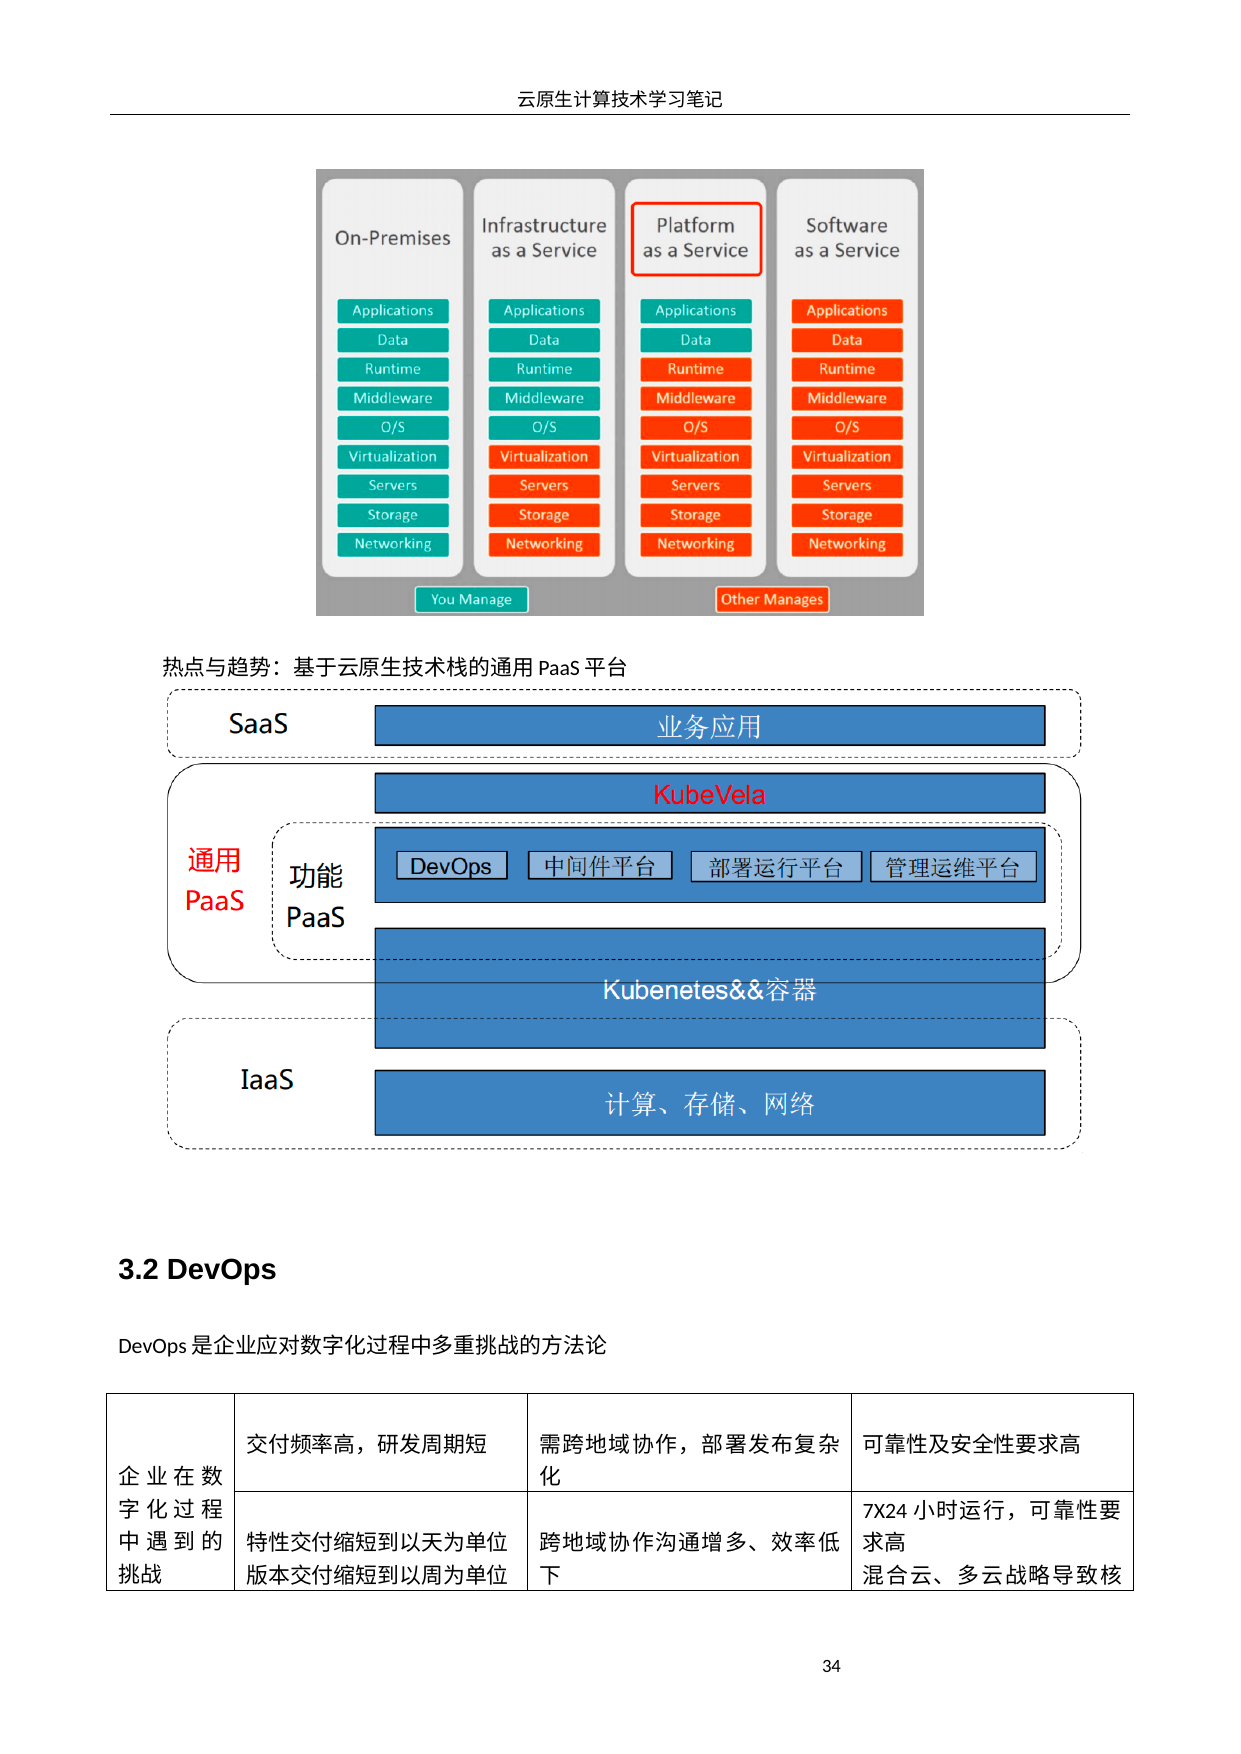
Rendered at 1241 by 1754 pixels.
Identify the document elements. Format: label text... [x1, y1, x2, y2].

picture [303, 162, 937, 631]
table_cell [235, 1492, 527, 1590]
text 热点与趋势：基于云原生技术栈的通用PaaS平台 [118, 649, 1122, 682]
table_header 企业在数字化过程中遇到的挑战 [107, 1394, 234, 1590]
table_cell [852, 1492, 1133, 1590]
subtitle 3.2 DevOps [118, 1237, 1122, 1302]
text DevOps是企业应对数字化过程中多重挑战的方法论 [118, 1328, 1122, 1360]
picture [157, 682, 1083, 1153]
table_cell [528, 1492, 851, 1590]
table_header 需跨地域协作，部署发布复杂化 [528, 1394, 851, 1491]
table_header 可靠性及安全性要求高 [852, 1394, 1133, 1491]
table_header 交付频率高，研发周期短 [235, 1394, 527, 1491]
